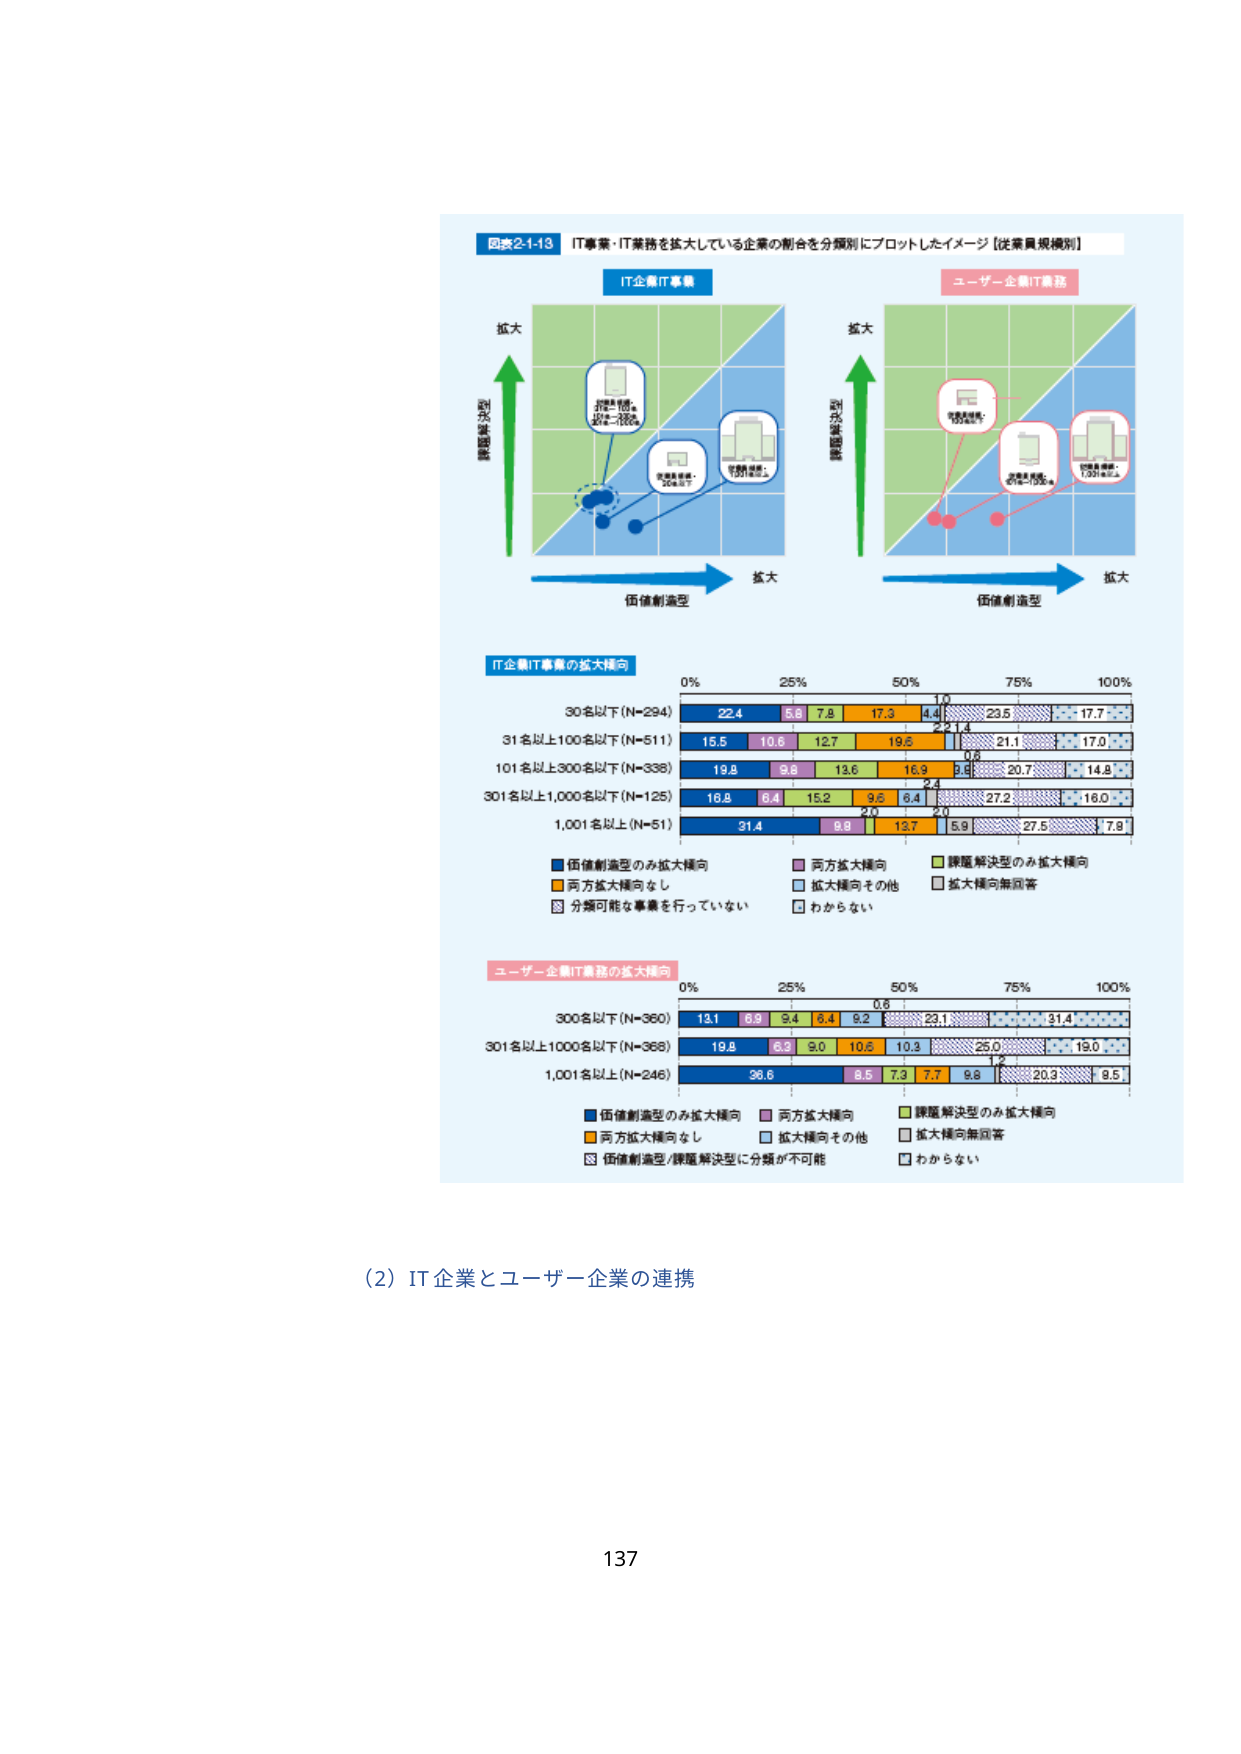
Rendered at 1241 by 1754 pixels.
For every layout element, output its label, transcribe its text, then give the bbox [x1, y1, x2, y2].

picture [439, 214, 1187, 1183]
text （2）IT企業とユーザー企業の連携 [352, 1259, 1063, 1296]
